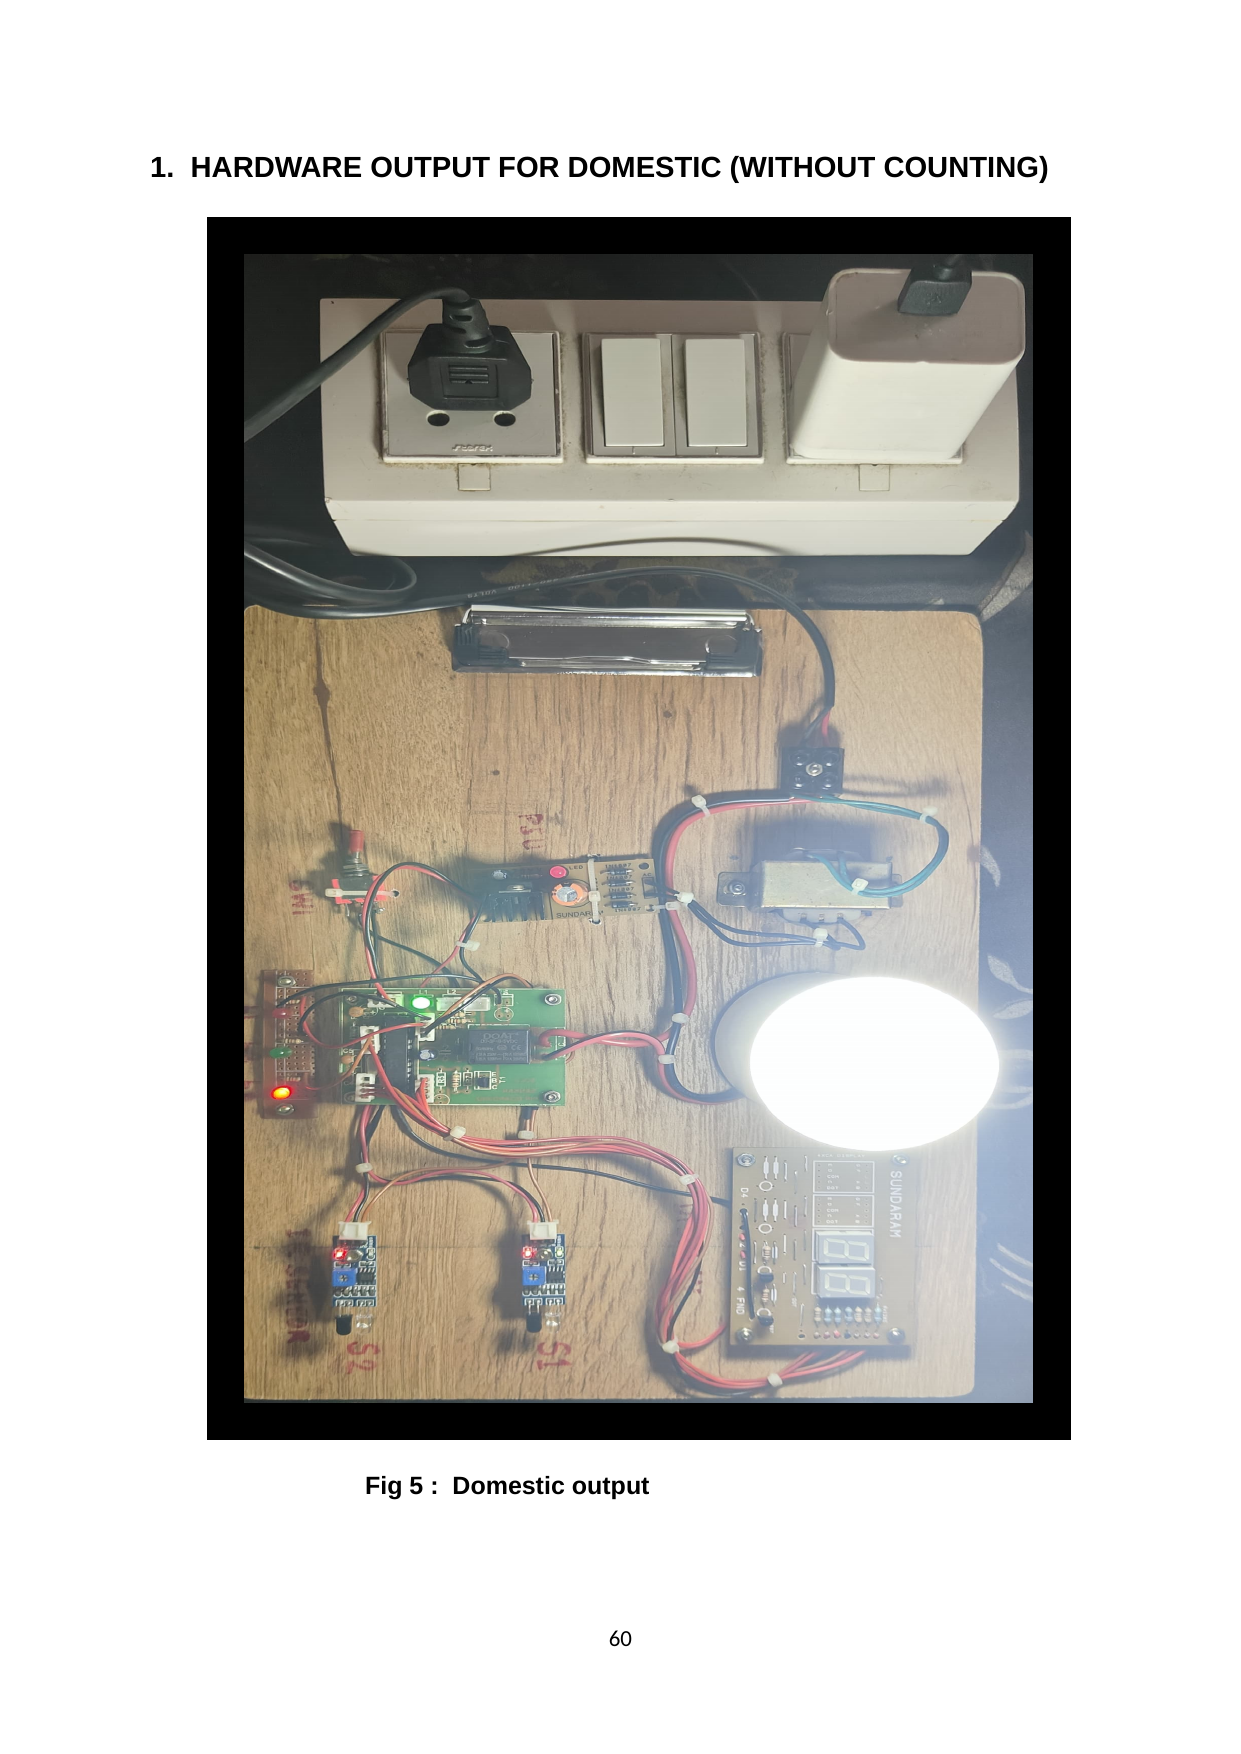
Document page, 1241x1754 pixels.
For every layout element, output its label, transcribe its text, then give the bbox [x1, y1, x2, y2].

text Fig 5 : Domestic output [150, 1471, 1090, 1499]
text 1. HARDWARE OUTPUT FOR DOMESTIC (WITHOUT COUNTING) [150, 150, 1090, 183]
picture [244, 254, 1033, 1403]
